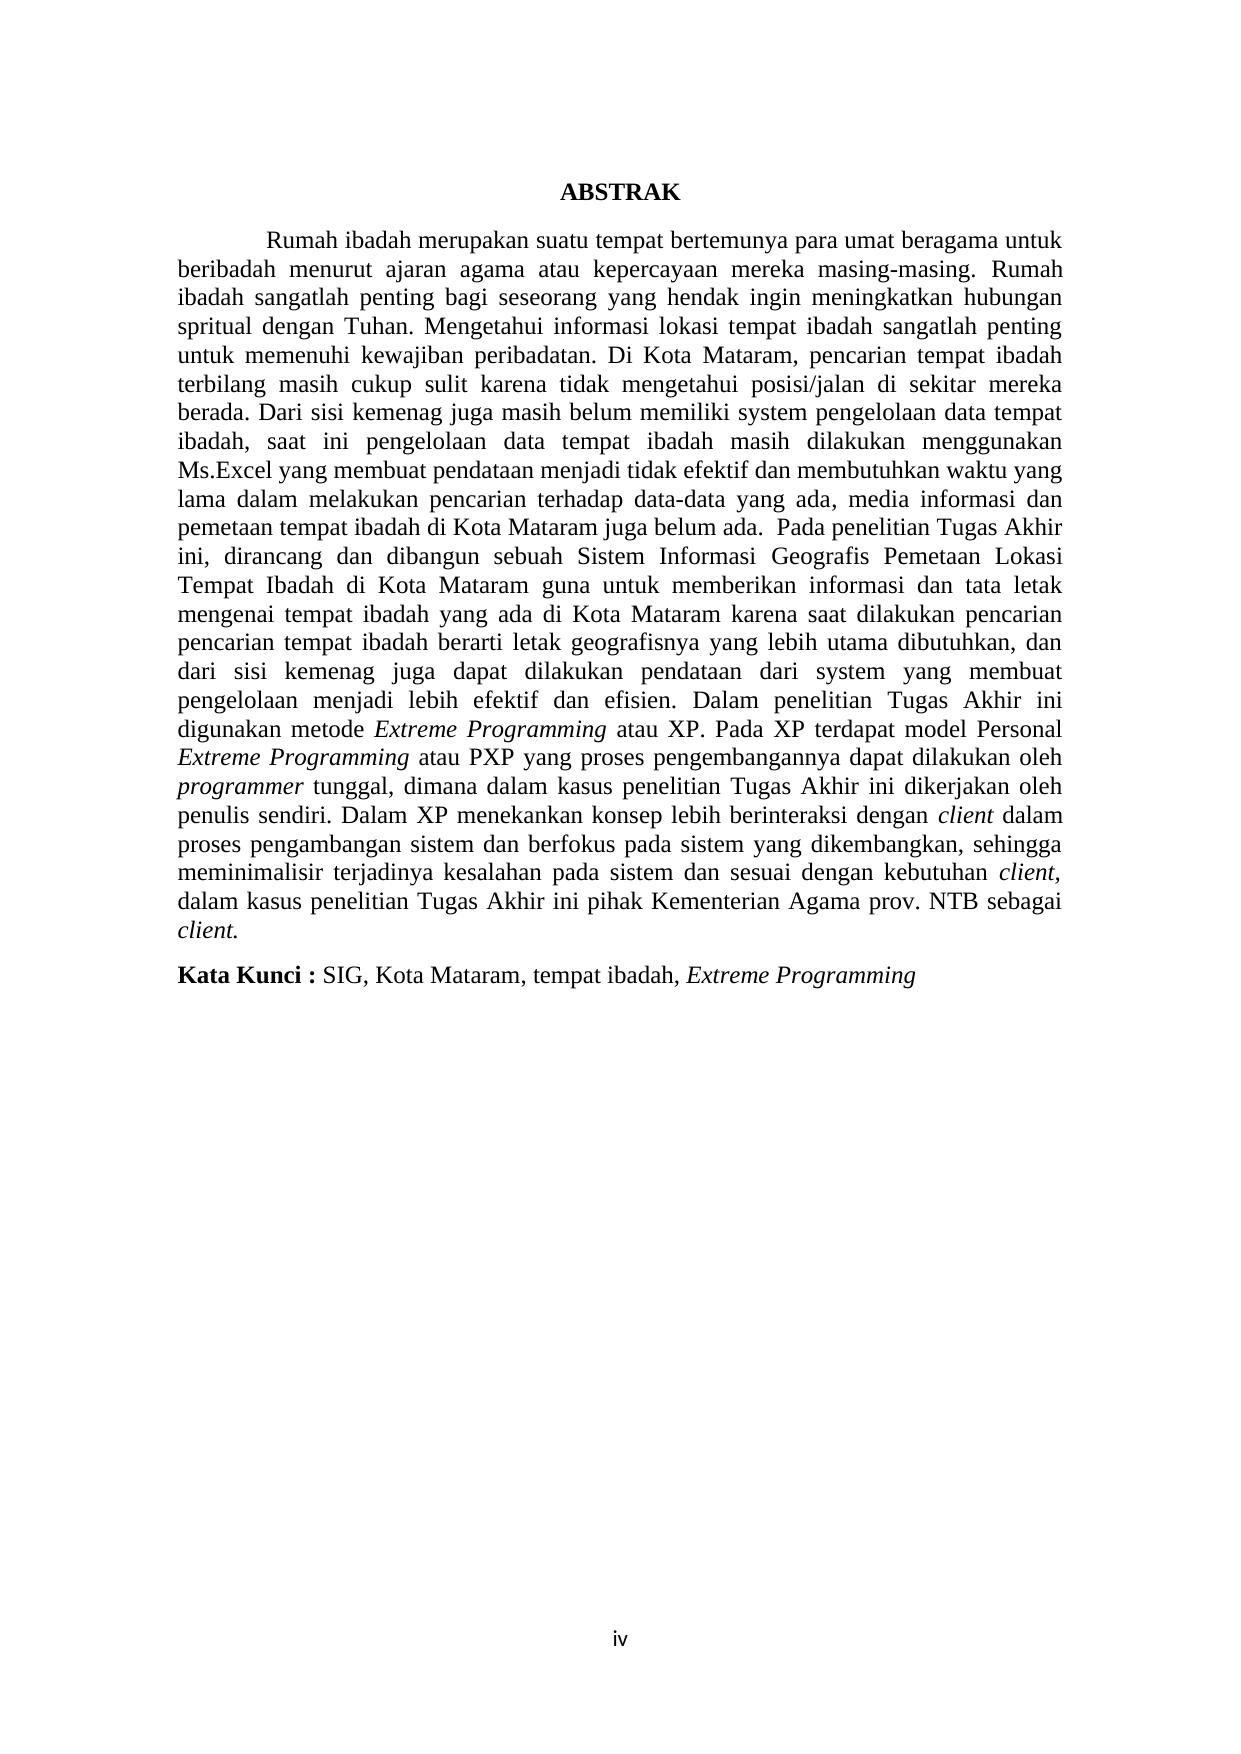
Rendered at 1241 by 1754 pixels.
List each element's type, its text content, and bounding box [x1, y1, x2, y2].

text Kata Kunci : SIG, Kota Mataram, tempat ibadah, Extreme Programming [177, 960, 1063, 989]
text Rumah ibadah merupakan suatu tempat bertemunya para umat beragama untuk beribadah menurut ajaran agama atau kepercayaan mereka masing-masing. Rumah ibadah sangatlah penting bagi seseorang yang hendak ingin meningkatkan hubungan spritual dengan Tuhan. Mengetahui informasi lokasi tempat ibadah sangatlah penting untuk memenuhi kewajiban peribadatan. Di Kota Mataram, pencarian tempat ibadah terbilang masih cukup sulit karena tidak mengetahui posisi/jalan di sekitar mereka berada. Dari sisi kemenag juga masih belum memiliki system pengelolaan data tempat ibadah, saat ini pengelolaan data tempat ibadah masih dilakukan menggunakan Ms.Excel yang membuat pendataan menjadi tidak efektif dan membutuhkan waktu yang lama dalam melakukan pencarian terhadap data-data yang ada, media informasi dan pemetaan tempat ibadah di Kota Mataram juga belum ada. Pada penelitian Tugas Akhir ini, dirancang dan dibangun sebuah Sistem Informasi Geografis Pemetaan Lokasi Tempat Ibadah di Kota Mataram guna untuk memberikan informasi dan tata letak mengenai tempat ibadah yang ada di Kota Mataram karena saat dilakukan pencarian pencarian tempat ibadah berarti letak geografisnya yang lebih utama dibutuhkan, dan dari sisi kemenag juga dapat dilakukan pendataan dari system yang membuat pengelolaan menjadi lebih efektif dan efisien. Dalam penelitian Tugas Akhir ini digunakan metode Extreme Programming atau XP. Pada XP terdapat model Personal Extreme Programming atau PXP yang proses pengembangannya dapat dilakukan oleh programmer tunggal, dimana dalam kasus penelitian Tugas Akhir ini dikerjakan oleh penulis sendiri. Dalam XP menekankan konsep lebih berinteraksi dengan client dalam proses pengambangan sistem dan berfokus pada sistem yang dikembangkan, sehingga meminimalisir terjadinya kesalahan pada sistem dan sesuai dengan kebutuhan client, dalam kasus penelitian Tugas Akhir ini pihak Kementerian Agama prov. NTB sebagai client. [177, 225, 1063, 944]
text ABSTRAK [177, 177, 1063, 206]
